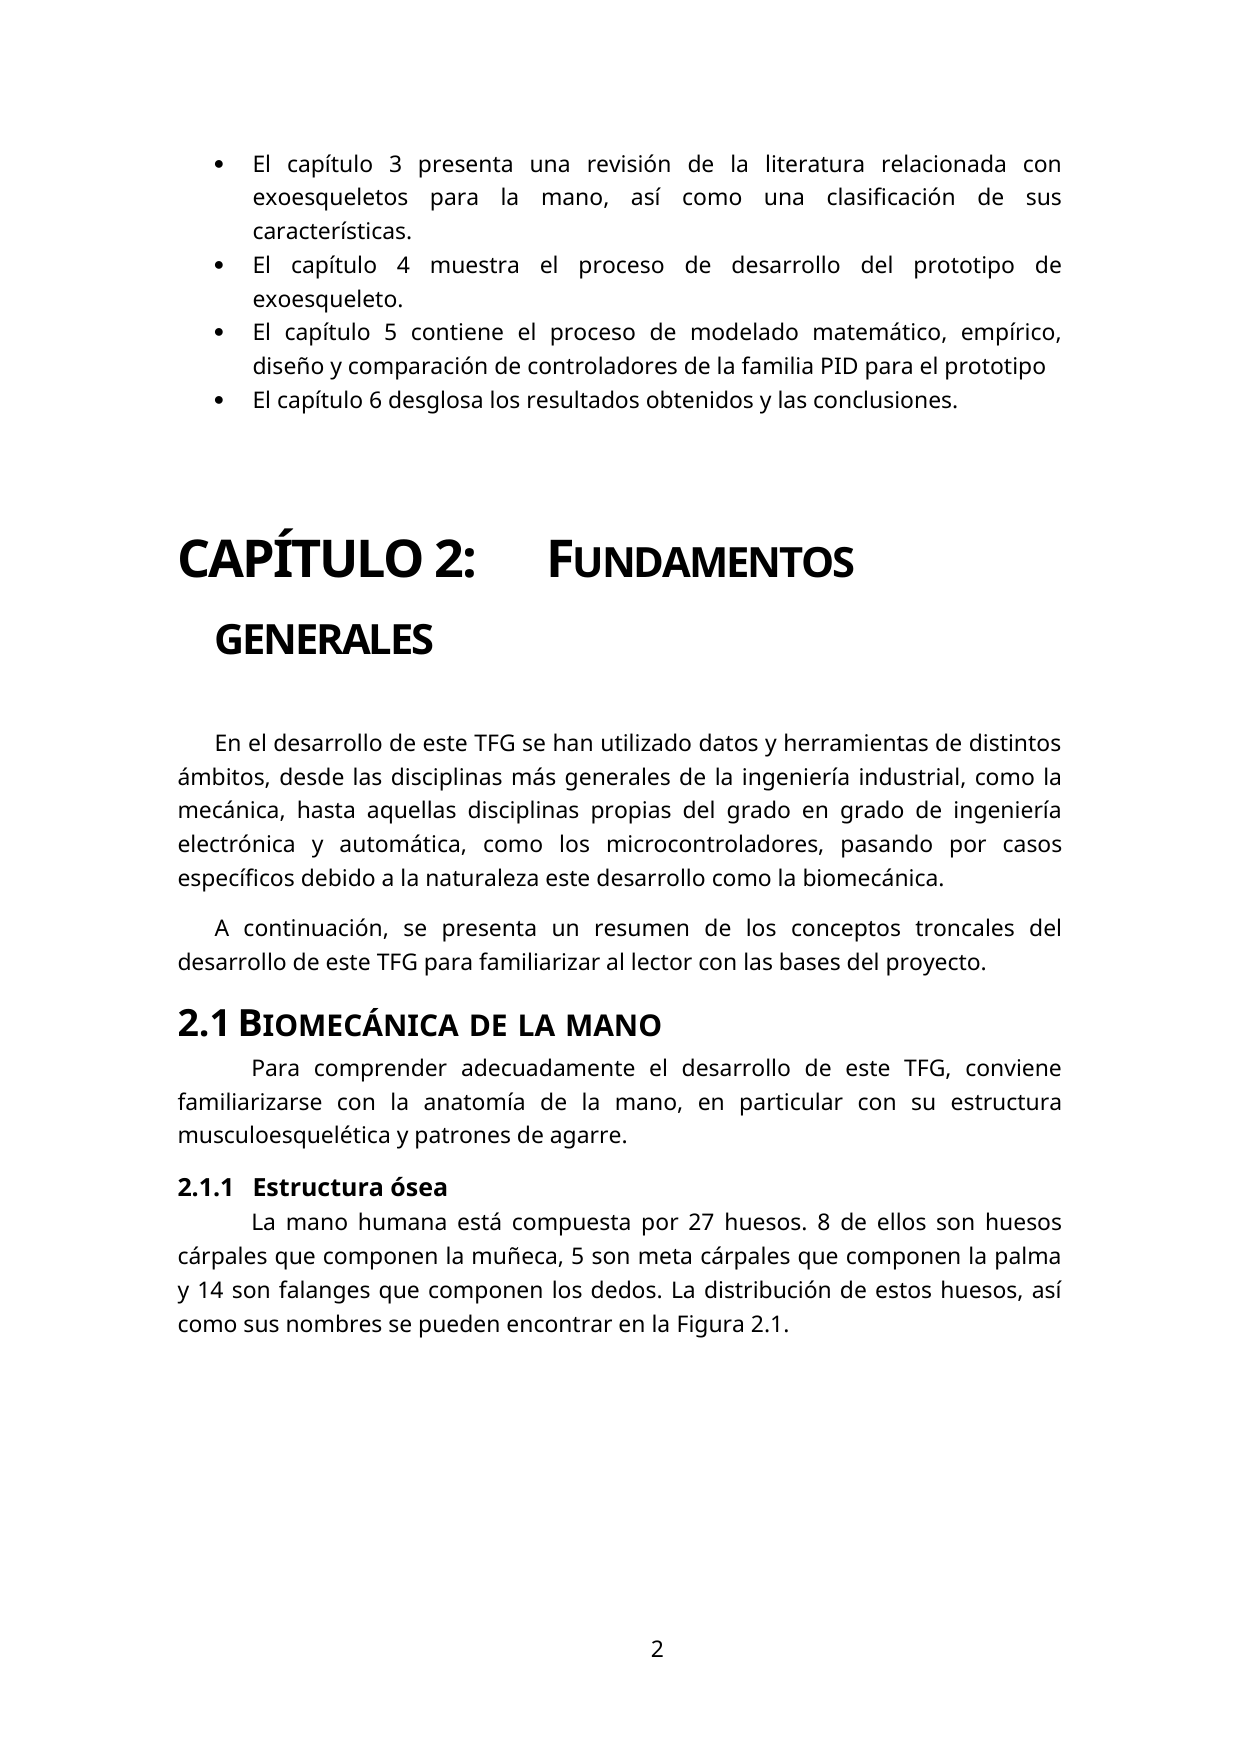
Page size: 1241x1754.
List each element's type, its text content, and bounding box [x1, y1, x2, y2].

subtitle Fundamentos generales [177, 522, 1063, 669]
list El capítulo 4 muestra el proceso de desarrollo del prototipo de exoesqueleto. [215, 249, 1063, 314]
subtitle Biomecánica de la mano [177, 997, 1063, 1048]
list El capítulo 3 presenta una revisión de la literatura relacionada con exoesqueletos para la mano, así como una clasificación de sus características. [215, 148, 1063, 246]
text Para comprender adecuadamente el desarrollo de este TFG, conviene familiarizarse con la anatomía de la mano, en particular con su estructura musculoesquelética y patrones de agarre. [177, 1052, 1063, 1150]
list El capítulo 5 contiene el proceso de modelado matemático, empírico, diseño y comparación de controladores de la familia PID para el prototipo [215, 316, 1063, 381]
text La mano humana está compuesta por 27 huesos. 8 de ellos son huesos cárpales que componen la muñeca, 5 son meta cárpales que componen la palma y 14 son falanges que componen los dedos. La distribución de estos huesos, así como sus nombres se pueden encontrar en la Figura 2.1. [177, 1206, 1063, 1339]
text En el desarrollo de este TFG se han utilizado datos y herramientas de distintos ámbitos, desde las disciplinas más generales de la ingeniería industrial, como la mecánica, hasta aquellas disciplinas propias del grado en grado de ingeniería electrónica y automática, como los microcontroladores, pasando por casos específicos debido a la naturaleza este desarrollo como la biomecánica. [177, 727, 1063, 893]
list El capítulo 6 desglosa los resultados obtenidos y las conclusiones. [215, 384, 1063, 415]
text A continuación, se presenta un resumen de los conceptos troncales del desarrollo de este TFG para familiarizar al lector con las bases del proyecto. [177, 912, 1063, 977]
subtitle Estructura ósea [177, 1169, 1063, 1204]
